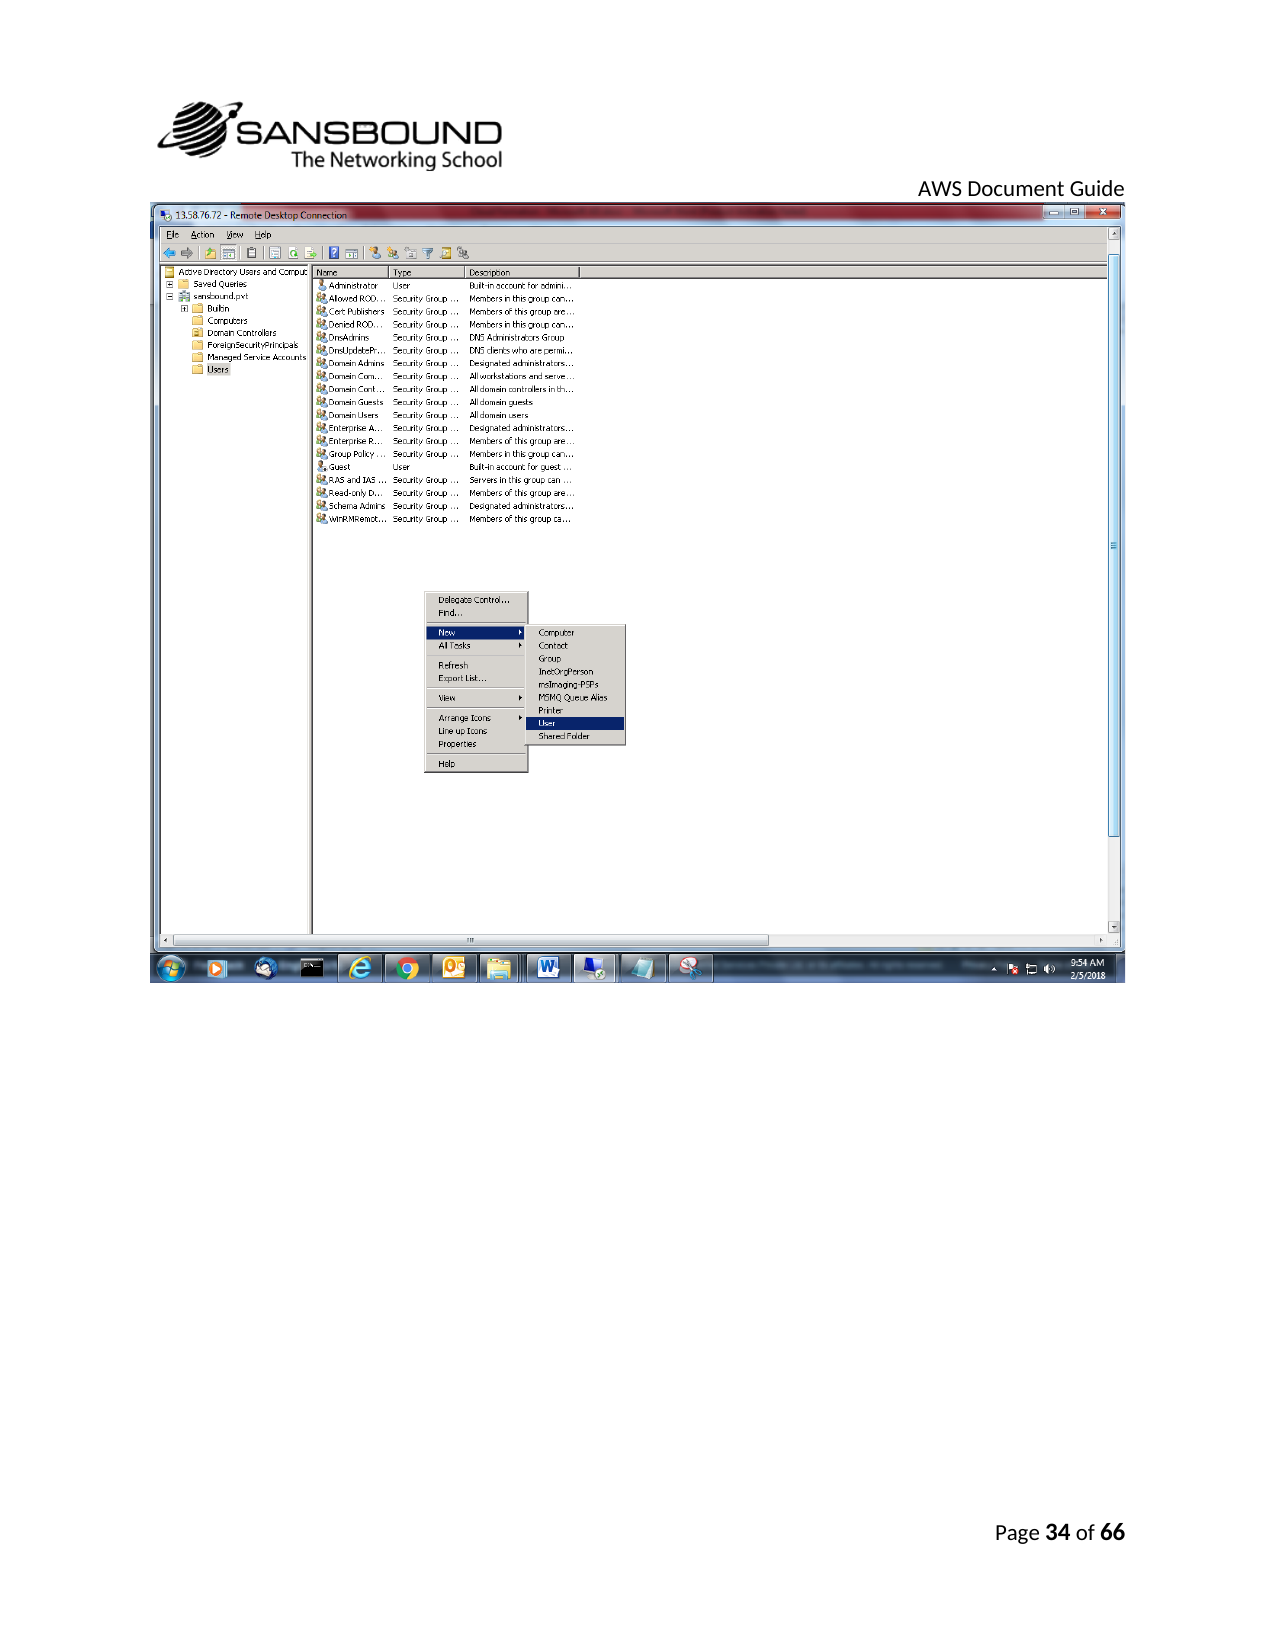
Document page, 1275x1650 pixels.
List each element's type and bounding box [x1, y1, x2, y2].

picture [150, 75, 514, 197]
picture [150, 202, 1125, 983]
